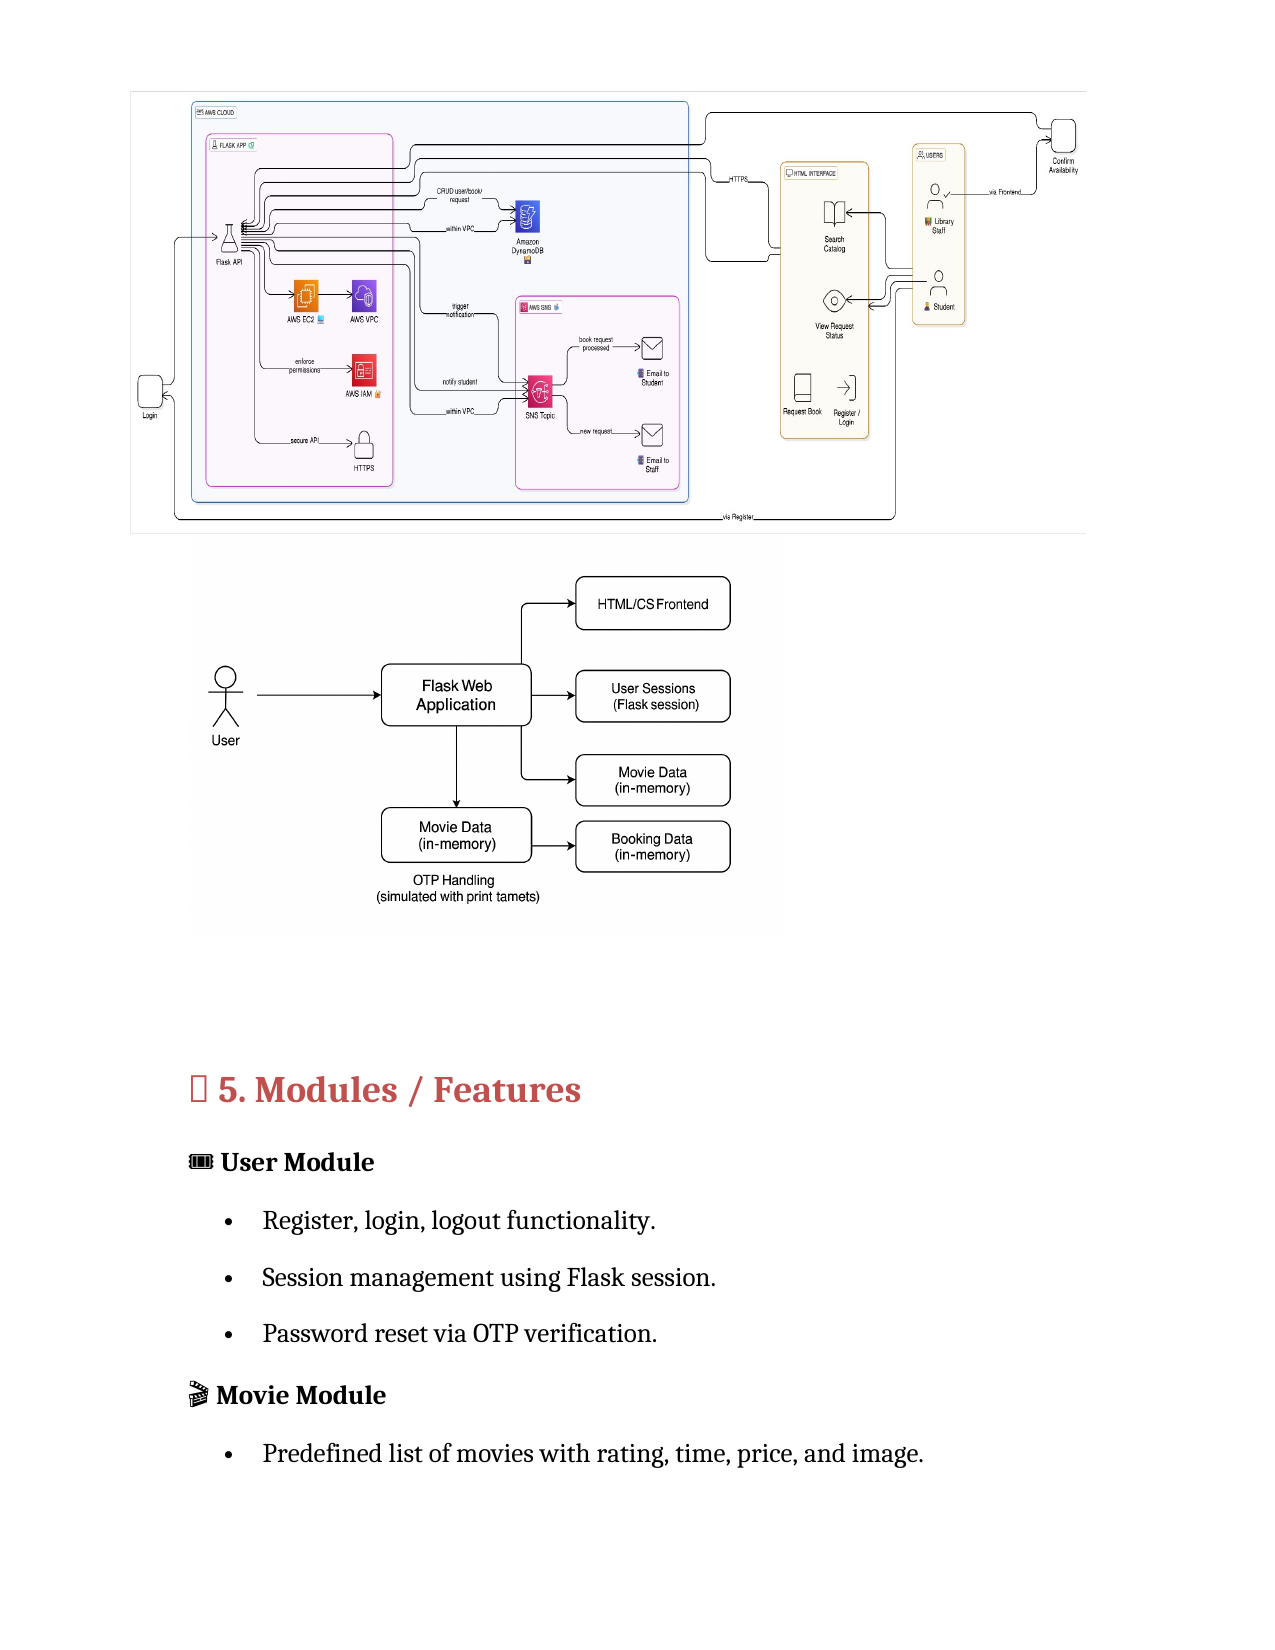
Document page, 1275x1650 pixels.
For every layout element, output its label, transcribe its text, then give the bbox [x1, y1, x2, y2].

list Password reset via OTP verification. [225, 1318, 1087, 1350]
list Session management using Flask session. [225, 1262, 1087, 1293]
list Predefined list of movies with rating, time, price, and image. [225, 1438, 1087, 1469]
list Register, login, logout functionality. [225, 1205, 1087, 1237]
text 🔹 5. Modules / Features [187, 1063, 1087, 1114]
text 🎟️ User Module [187, 1142, 1087, 1179]
picture [187, 537, 786, 936]
picture [130, 91, 1087, 534]
text 🎬 Movie Module [187, 1375, 1087, 1412]
